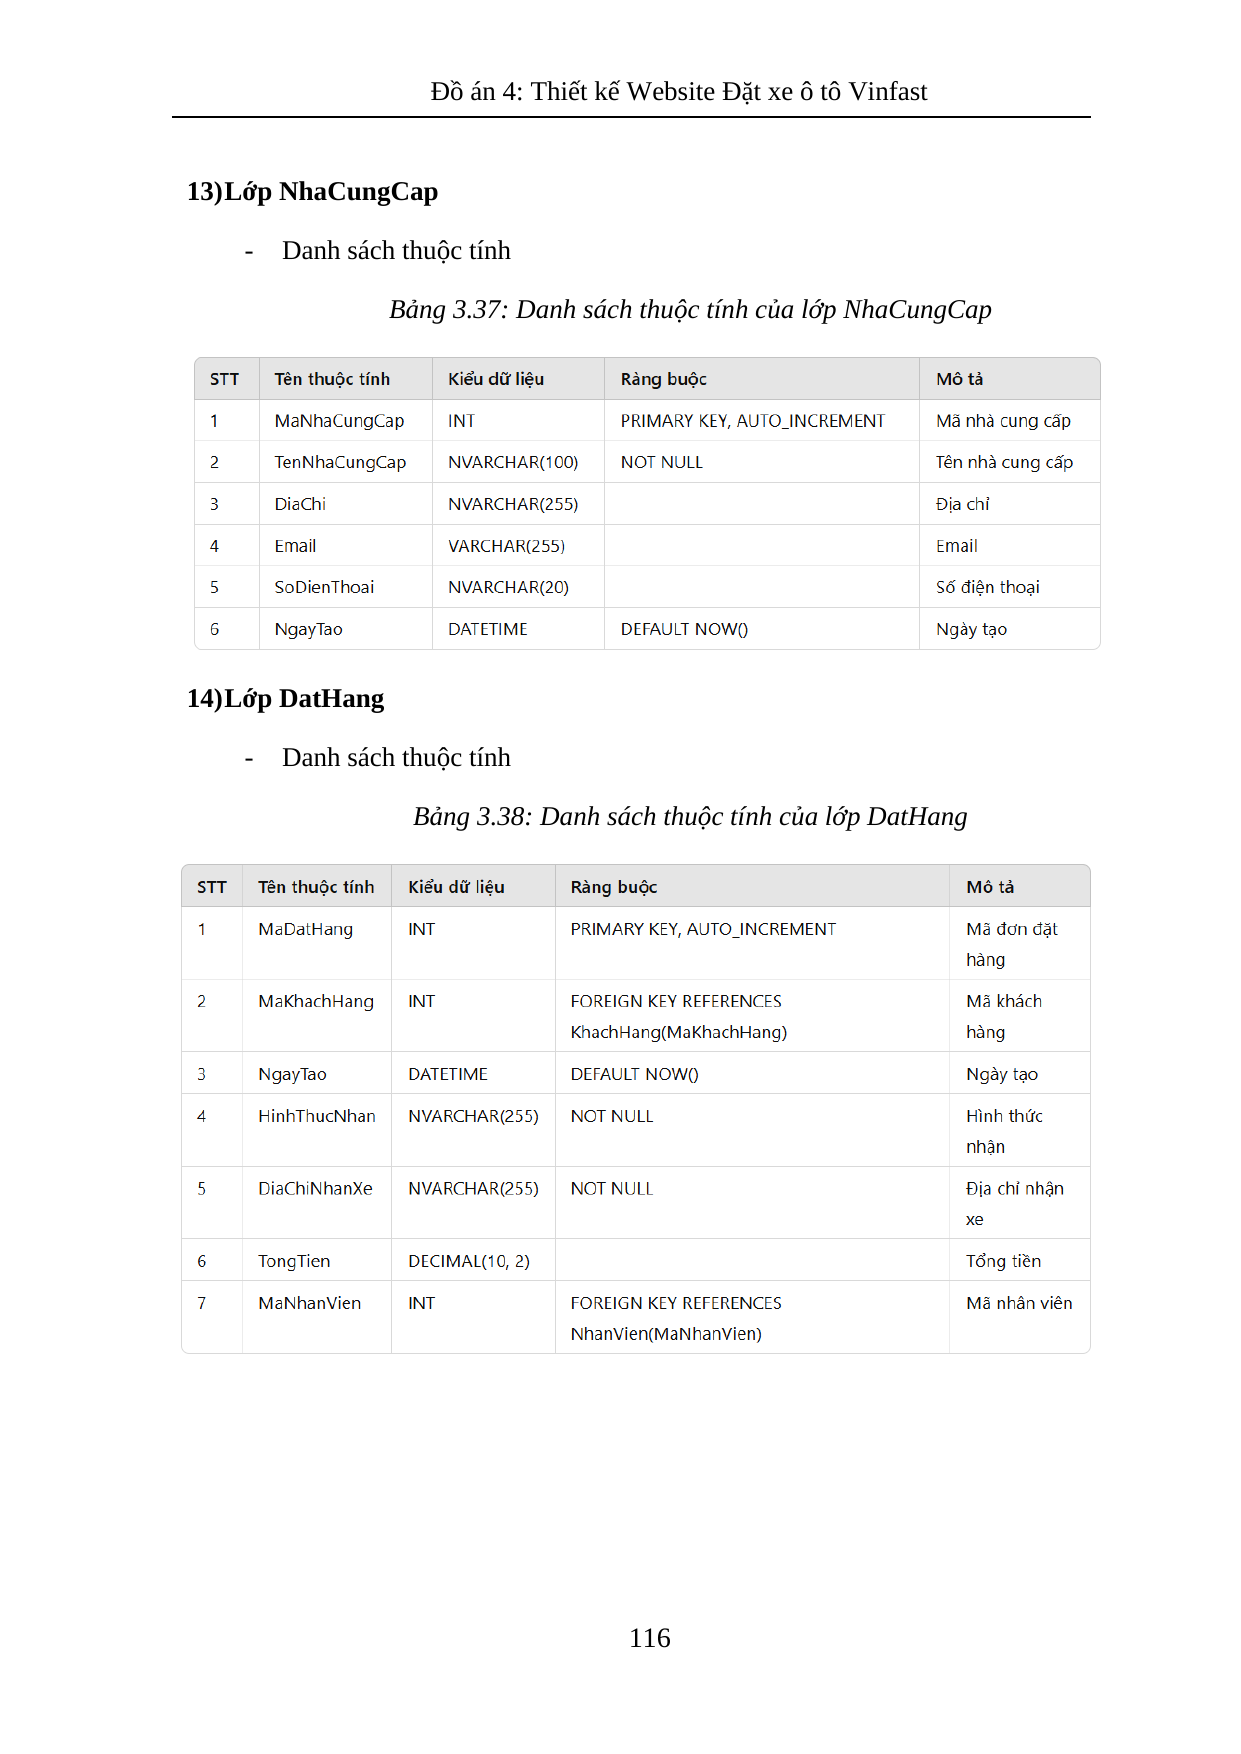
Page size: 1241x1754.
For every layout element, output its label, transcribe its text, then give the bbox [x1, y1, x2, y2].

list Lớp DatHang [187, 682, 1122, 713]
list Danh sách thuộc tính [244, 741, 1122, 772]
text Bảng 3.38: Danh sách thuộc tính của lớp DatHang [262, 800, 1122, 832]
list Danh sách thuộc tính [244, 234, 1122, 266]
picture [177, 859, 1093, 1356]
text Bảng 3.37: Danh sách thuộc tính của lớp NhaCungCap [262, 293, 1122, 325]
list Lớp NhaCungCap [187, 175, 1122, 206]
picture [186, 352, 1102, 654]
